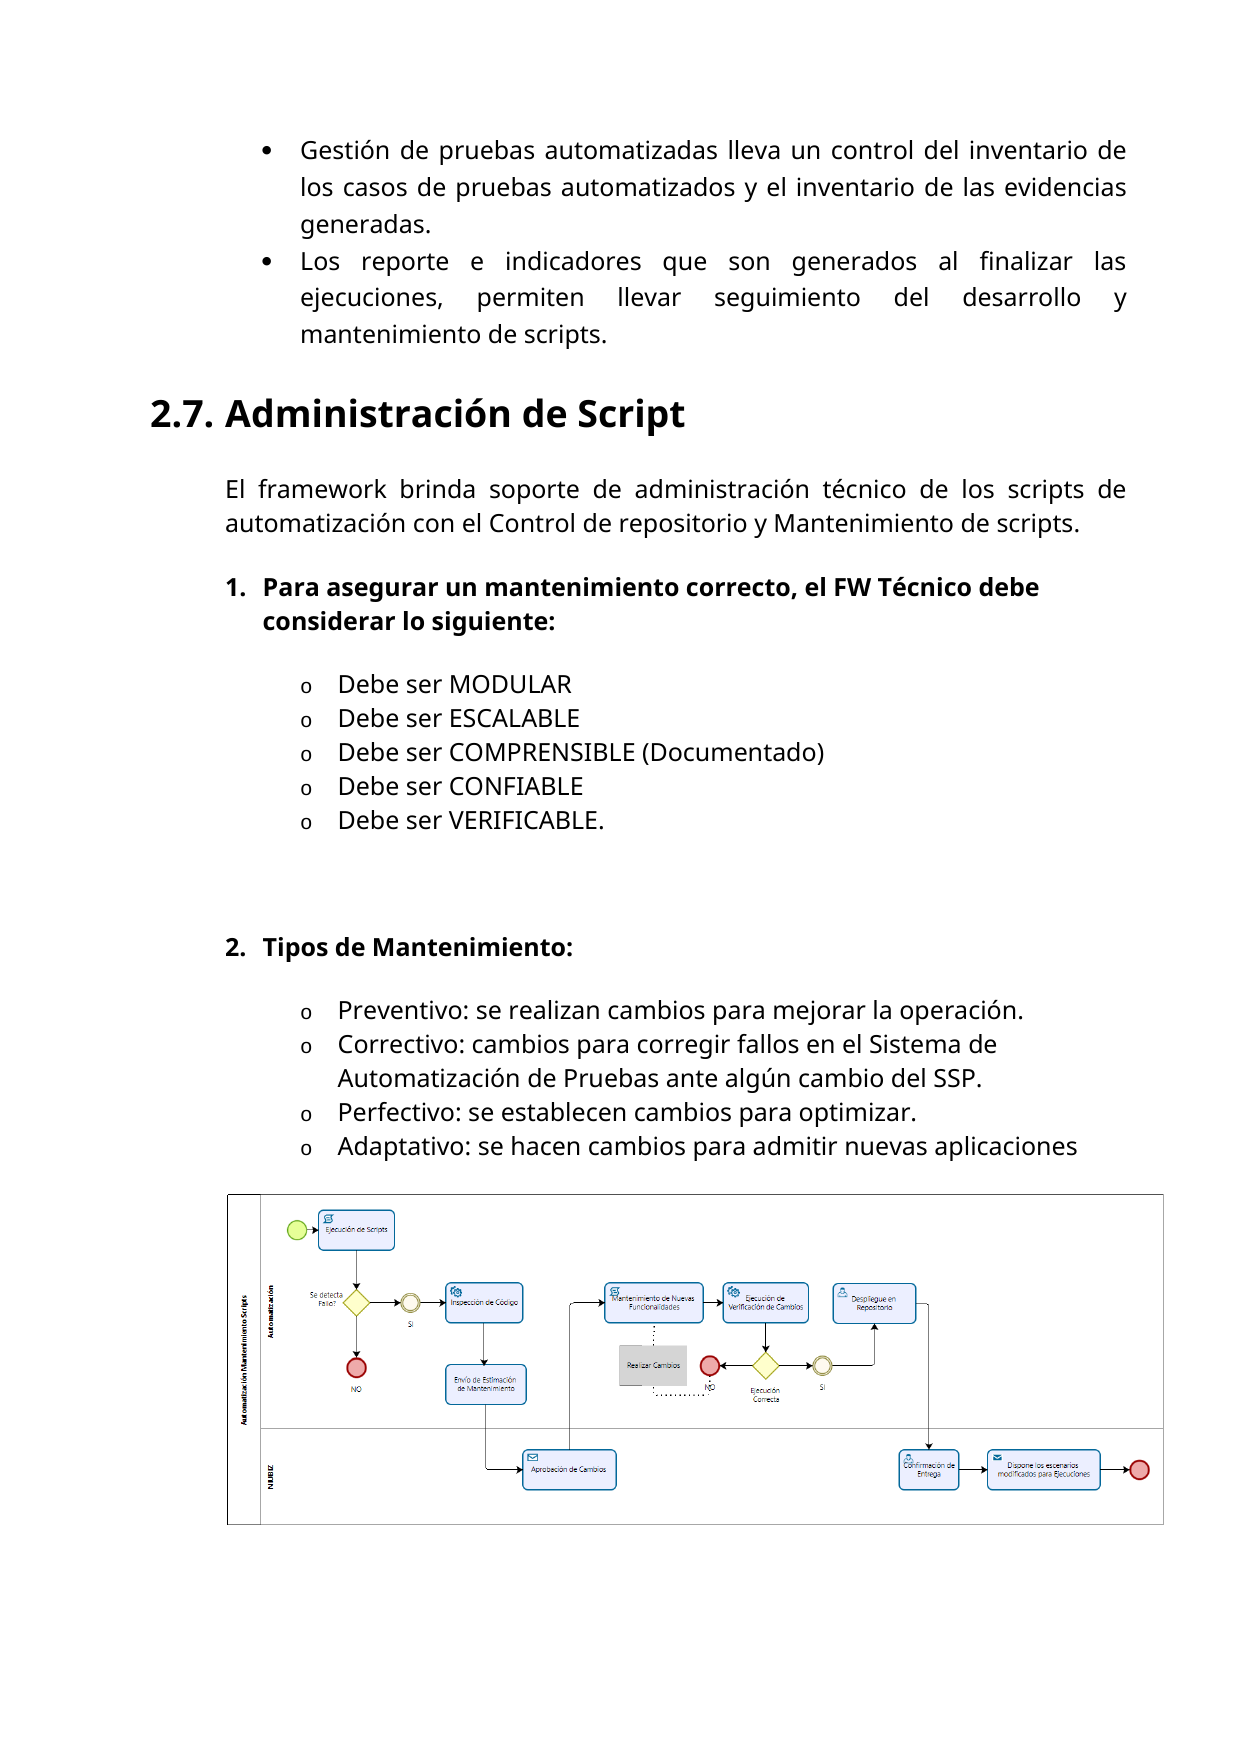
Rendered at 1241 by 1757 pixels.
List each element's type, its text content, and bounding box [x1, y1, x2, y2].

list Los reporte e indicadores que son generados al finalizar las ejecuciones, permiten llevar seguimiento del desarrollo y mantenimiento de scripts. [262, 243, 1128, 351]
list Debe ser VERIFICABLE. [300, 803, 1128, 837]
list Correctivo: cambios para corregir fallos en el Sistema de Automatización de Pruebas ante algún cambio del SSP. [300, 1026, 1128, 1094]
list Tipos de Mantenimiento: [225, 929, 1128, 963]
list Debe ser MODULAR [300, 666, 1128, 701]
list Preventivo: se realizan cambios para mejorar la operación. [300, 992, 1128, 1026]
text El framework brinda soporte de administración técnico de los scripts de automatización con el Control de repositorio y Mantenimiento de scripts. [225, 472, 1128, 540]
list Debe ser ESCALABLE [300, 701, 1128, 734]
list Administración de Script [150, 388, 1128, 439]
list Adaptativo: se hacen cambios para admitir nuevas aplicaciones [300, 1129, 1128, 1163]
list Para asegurar un mantenimiento correcto, el FW Técnico debe considerar lo siguiente: [225, 569, 1128, 637]
list Perfectivo: se establecen cambios para optimizar. [300, 1094, 1128, 1129]
list Gestión de pruebas automatizadas lleva un control del inventario de los casos de pruebas automatizados y el inventario de las evidencias generadas. [262, 133, 1128, 241]
list Debe ser COMPRENSIBLE (Documentado) [300, 734, 1128, 769]
picture [225, 1191, 1164, 1527]
list Debe ser CONFIABLE [300, 769, 1128, 803]
